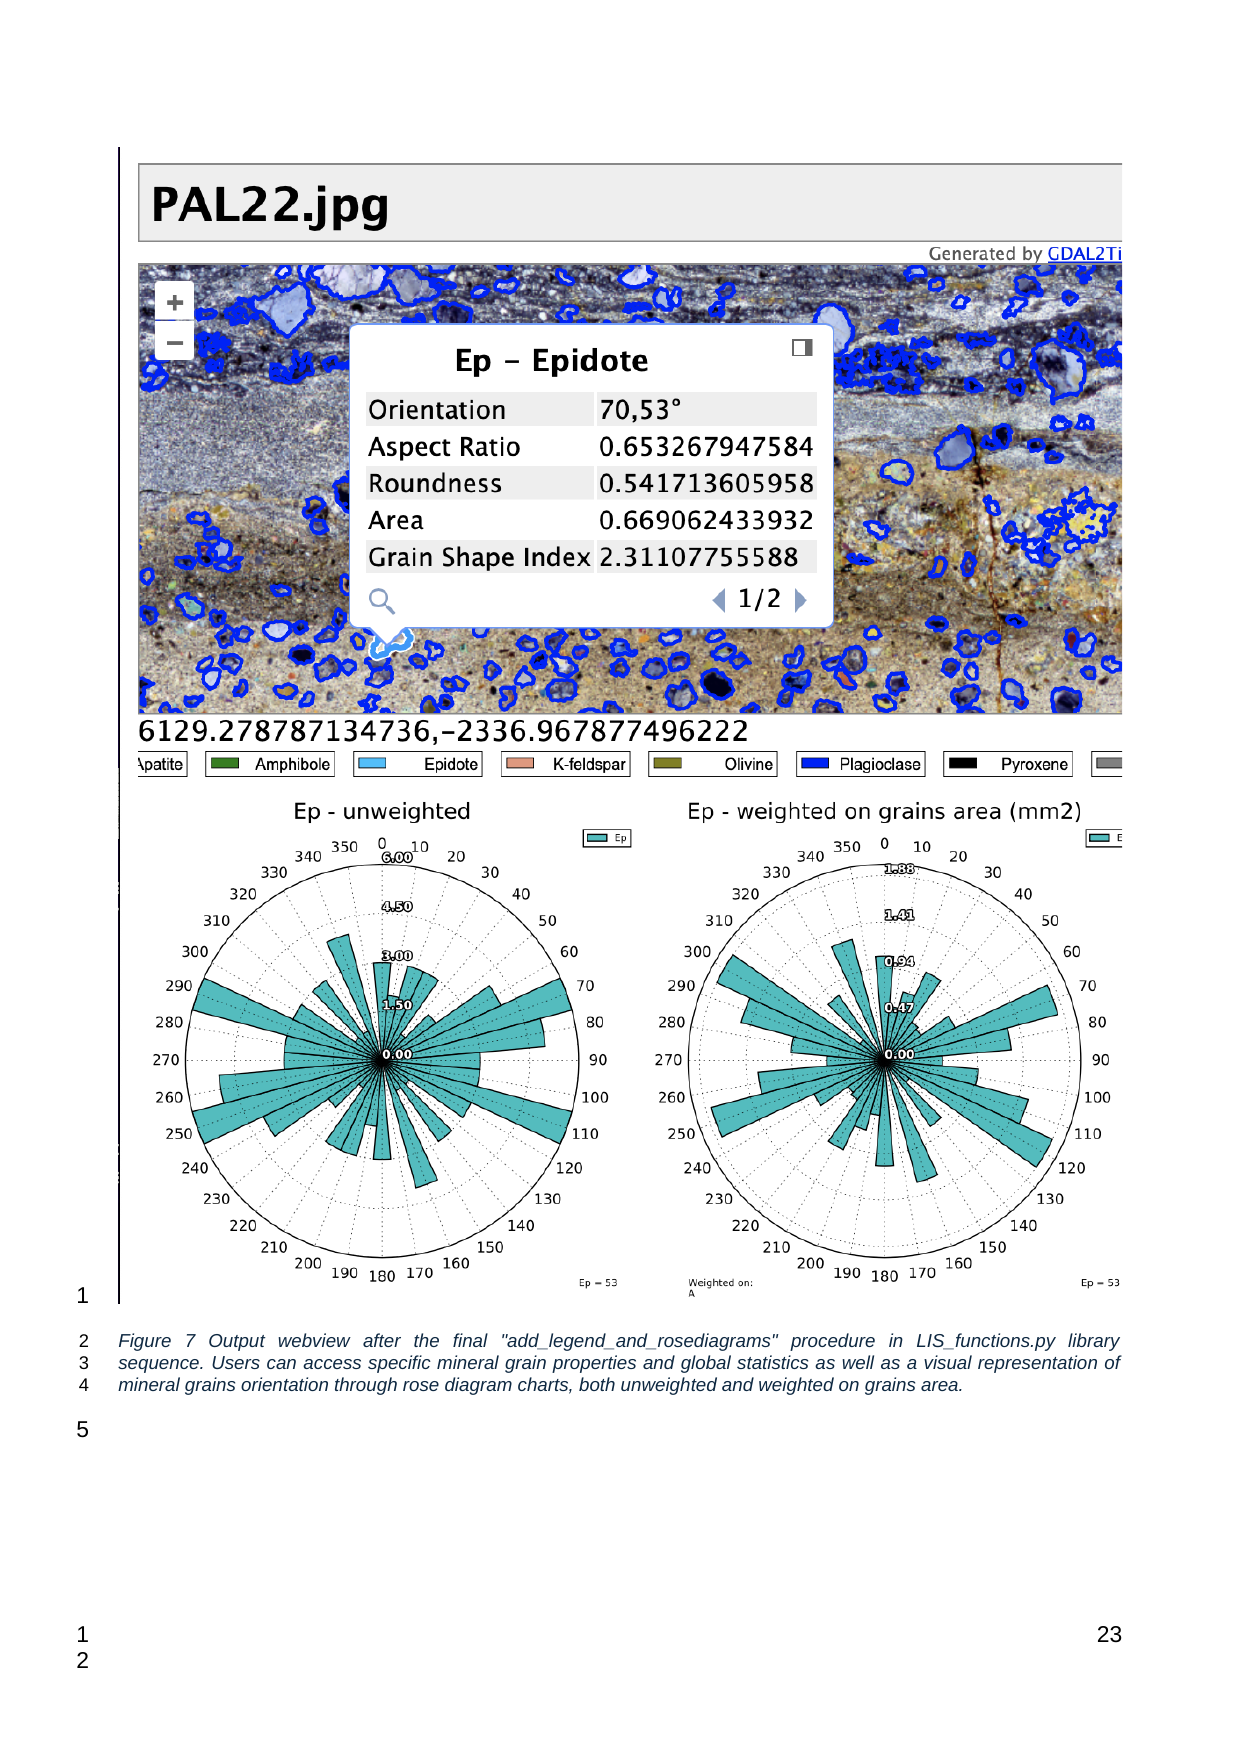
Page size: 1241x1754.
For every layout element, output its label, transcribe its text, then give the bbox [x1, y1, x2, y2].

text Figure 7 Output webview after the final "add_legend_and_rosediagrams" procedure in LIS_functions.py library sequence. Users can access specific mineral grain properties and global statistics as well as a visual representation of mineral grains orientation through rose diagram charts, both unweighted and weighted on grains area. [118, 1330, 1122, 1395]
picture [118, 147, 1123, 1304]
